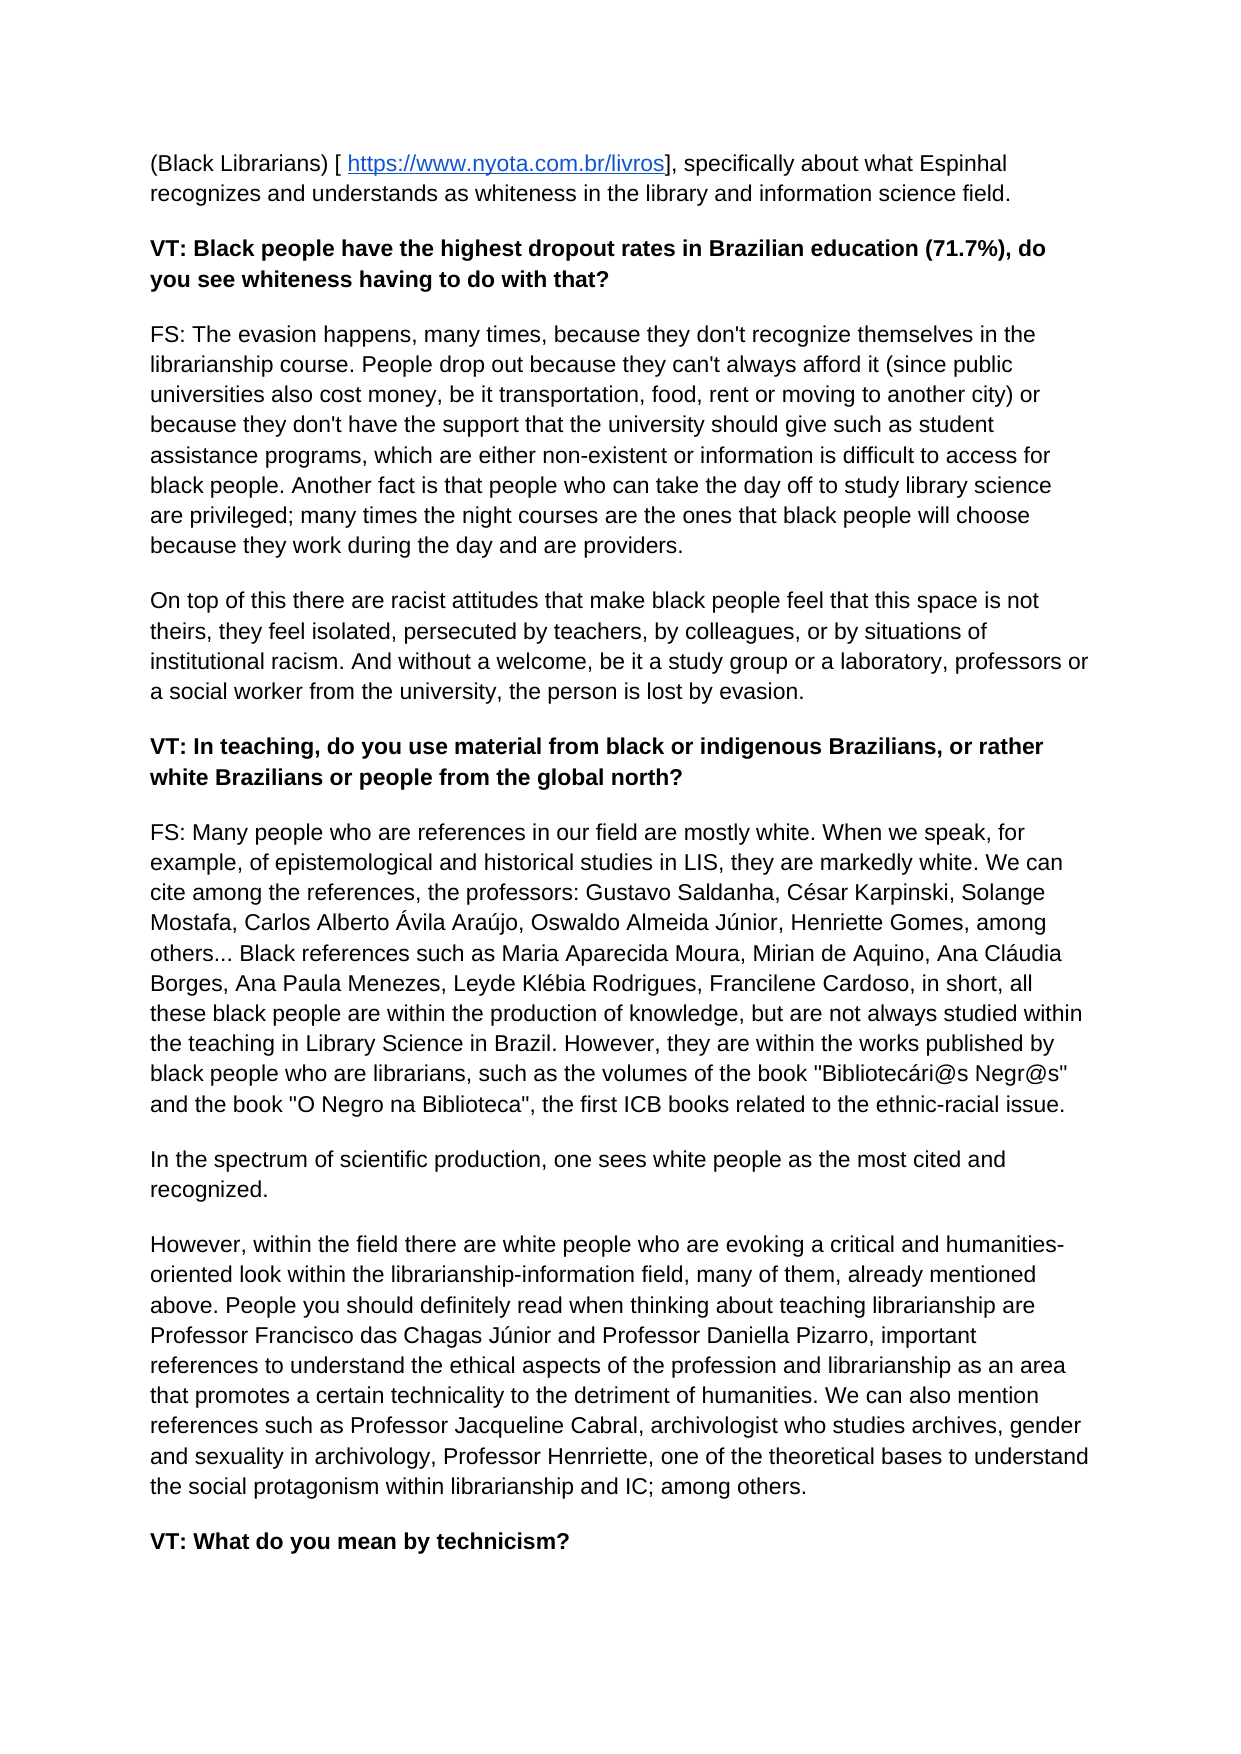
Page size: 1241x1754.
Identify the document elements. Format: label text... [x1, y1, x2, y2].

text FS: The evasion happens, many times, because they don't recognize themselves in the librarianship course. People drop out because they can't always afford it (since public universities also cost money, be it transportation, food, rent or moving to another city) or because they don't have the support that the university should give such as student assistance programs, which are either non-existent or information is difficult to access for black people. Another fact is that people who can take the day off to study library science are privileged; many times the night courses are the ones that black people will choose because they work during the day and are providers. [150, 321, 1090, 559]
text VT: Black people have the highest dropout rates in Brazilian education (71.7%), do you see whiteness having to do with that? [150, 235, 1090, 292]
text In the spectrum of scientific production, one sees white people as the most cited and recognized. [150, 1146, 1090, 1202]
text However, within the field there are white people who are evoking a critical and humanities-oriented look within the librarianship-information field, many of them, already mentioned above. People you should definitely read when thinking about teaching librarianship are Professor Francisco das Chagas Júnior and Professor Daniella Pizarro, important references to understand the ethical aspects of the profession and librarianship as an area that promotes a certain technicality to the detriment of humanities. We can also mention references such as Professor Jacqueline Cabral, archivologist who studies archives, gender and sexuality in archivology, Professor Henrriette, one of the theoretical bases to understand the social protagonism within librarianship and IC; among others. [150, 1231, 1090, 1499]
text VT: In teaching, do you use material from black or indigenous Brazilians, or rather white Brazilians or people from the global north? [150, 733, 1090, 790]
text VT: What do you mean by technicism? [150, 1528, 1090, 1554]
text On top of this there are racist attitudes that make black people feel that this space is not theirs, they feel isolated, persecuted by teachers, by colleagues, or by situations of institutional racism. And without a welcome, be it a study group or a laboratory, professors or a social worker from the university, the person is lost by evasion. [150, 587, 1090, 704]
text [150, 150, 1090, 207]
text FS: Many people who are references in our field are mostly white. When we speak, for example, of epistemological and historical studies in LIS, they are markedly white. We can cite among the references, the professors: Gustavo Saldanha, César Karpinski, Solange Mostafa, Carlos Alberto Ávila Araújo, Oswaldo Almeida Júnior, Henriette Gomes, among others... Black references such as Maria Aparecida Moura, Mirian de Aquino, Ana Cláudia Borges, Ana Paula Menezes, Leyde Klébia Rodrigues, Francilene Cardoso, in short, all these black people are within the production of knowledge, but are not always studied within the teaching in Library Science in Brazil. However, they are within the works published by black people who are librarians, such as the volumes of the book "Bibliotecári@s Negr@s" and the book "O Negro na Biblioteca", the first ICB books related to the ethnic-racial issue. [150, 819, 1090, 1117]
